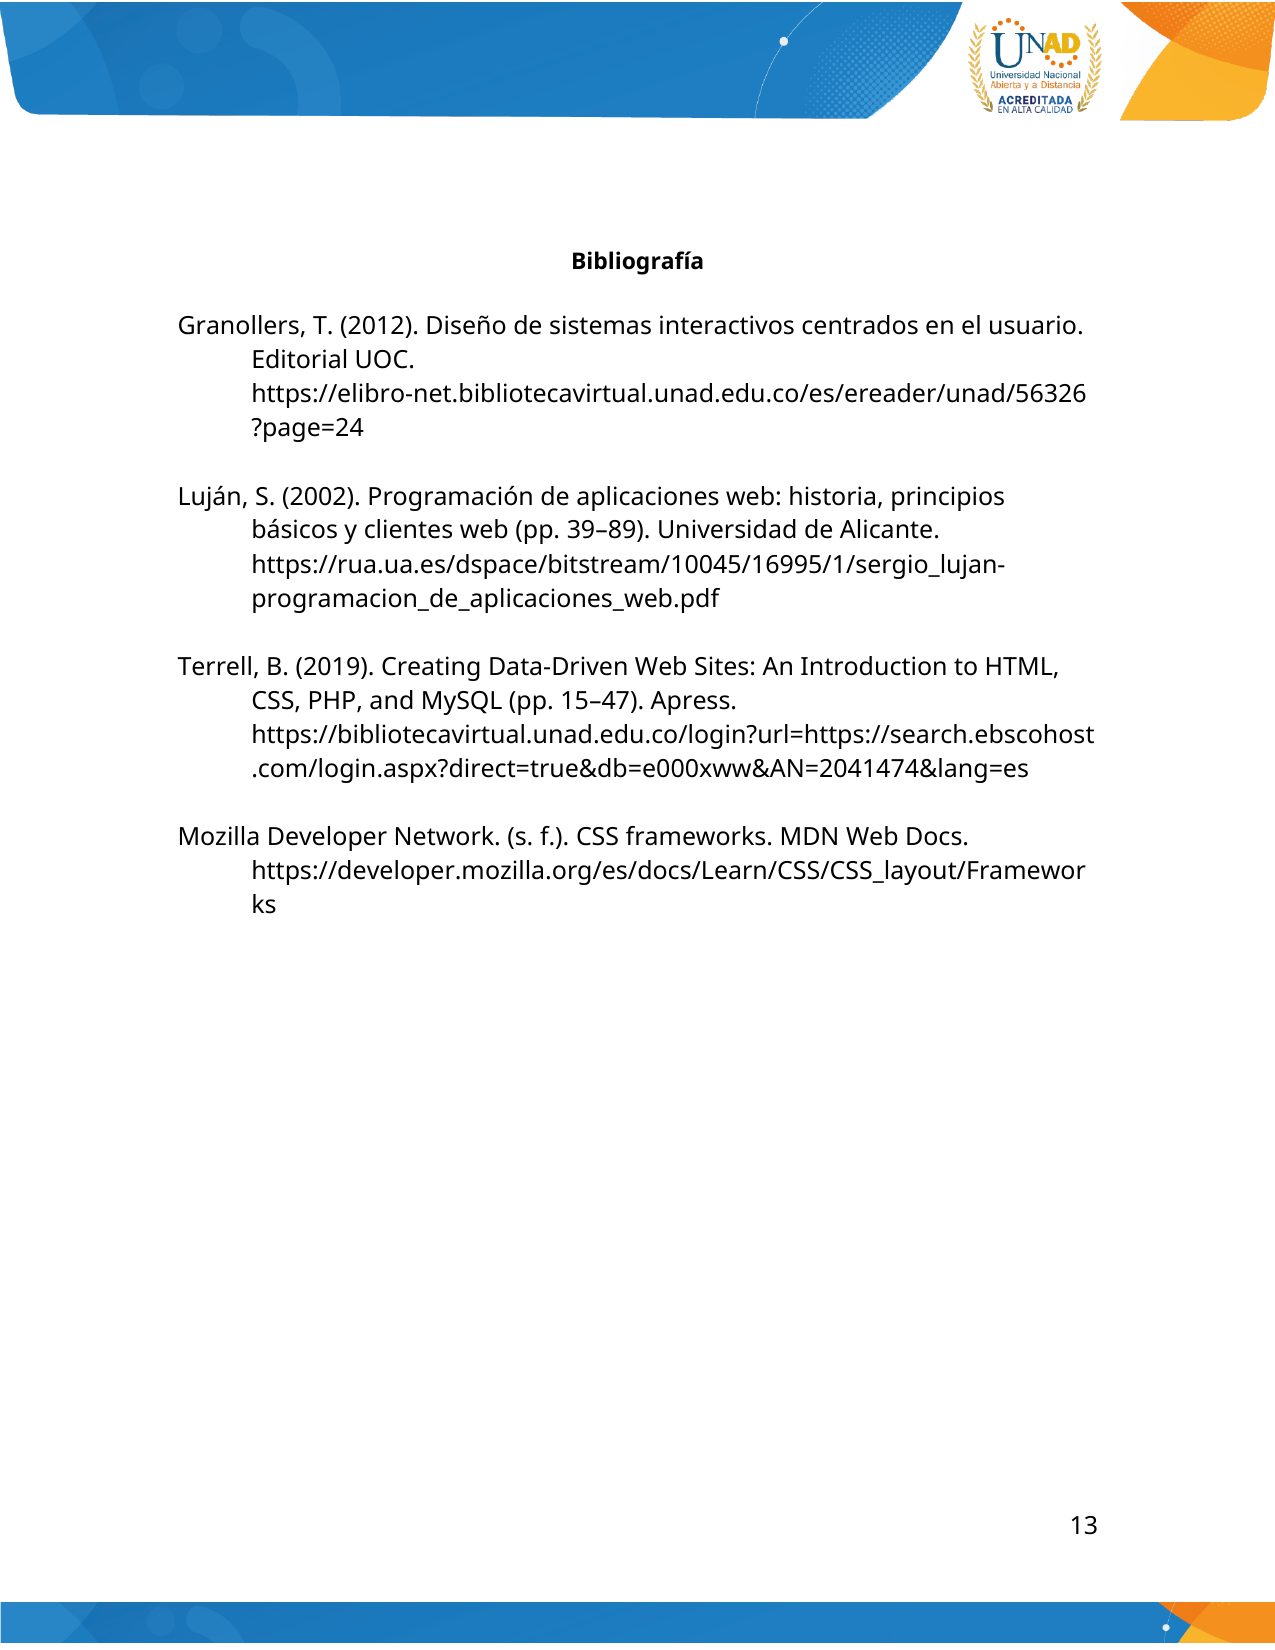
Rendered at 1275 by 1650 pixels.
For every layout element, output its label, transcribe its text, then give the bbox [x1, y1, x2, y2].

picture [0, 2, 1275, 143]
picture [0, 1602, 1275, 1643]
text Mozilla Developer Network. (s. f.). CSS frameworks. MDN Web Docs. https://developer.mozilla.org/es/docs/Learn/CSS/CSS_layout/Frameworks [177, 819, 1098, 921]
text Terrell, B. (2019). Creating Data-Driven Web Sites: An Introduction to HTML, CSS, PHP, and MySQL (pp. 15–47). Apress. https://bibliotecavirtual.unad.edu.co/login?url=https://search.ebscohost.com/login.aspx?direct=true&db=e000xww&AN=2041474&lang=es [177, 648, 1098, 785]
text Luján, S. (2002). Programación de aplicaciones web: historia, principios básicos y clientes web (pp. 39–89). Universidad de Alicante. https://rua.ua.es/dspace/bitstream/10045/16995/1/sergio_lujan-programacion_de_aplicaciones_web.pdf [177, 478, 1098, 614]
text Granollers, T. (2012). Diseño de sistemas interactivos centrados en el usuario. Editorial UOC. https://elibro-net.bibliotecavirtual.unad.edu.co/es/ereader/unad/56326?page=24 [177, 308, 1098, 444]
text Bibliografía [177, 245, 1098, 277]
